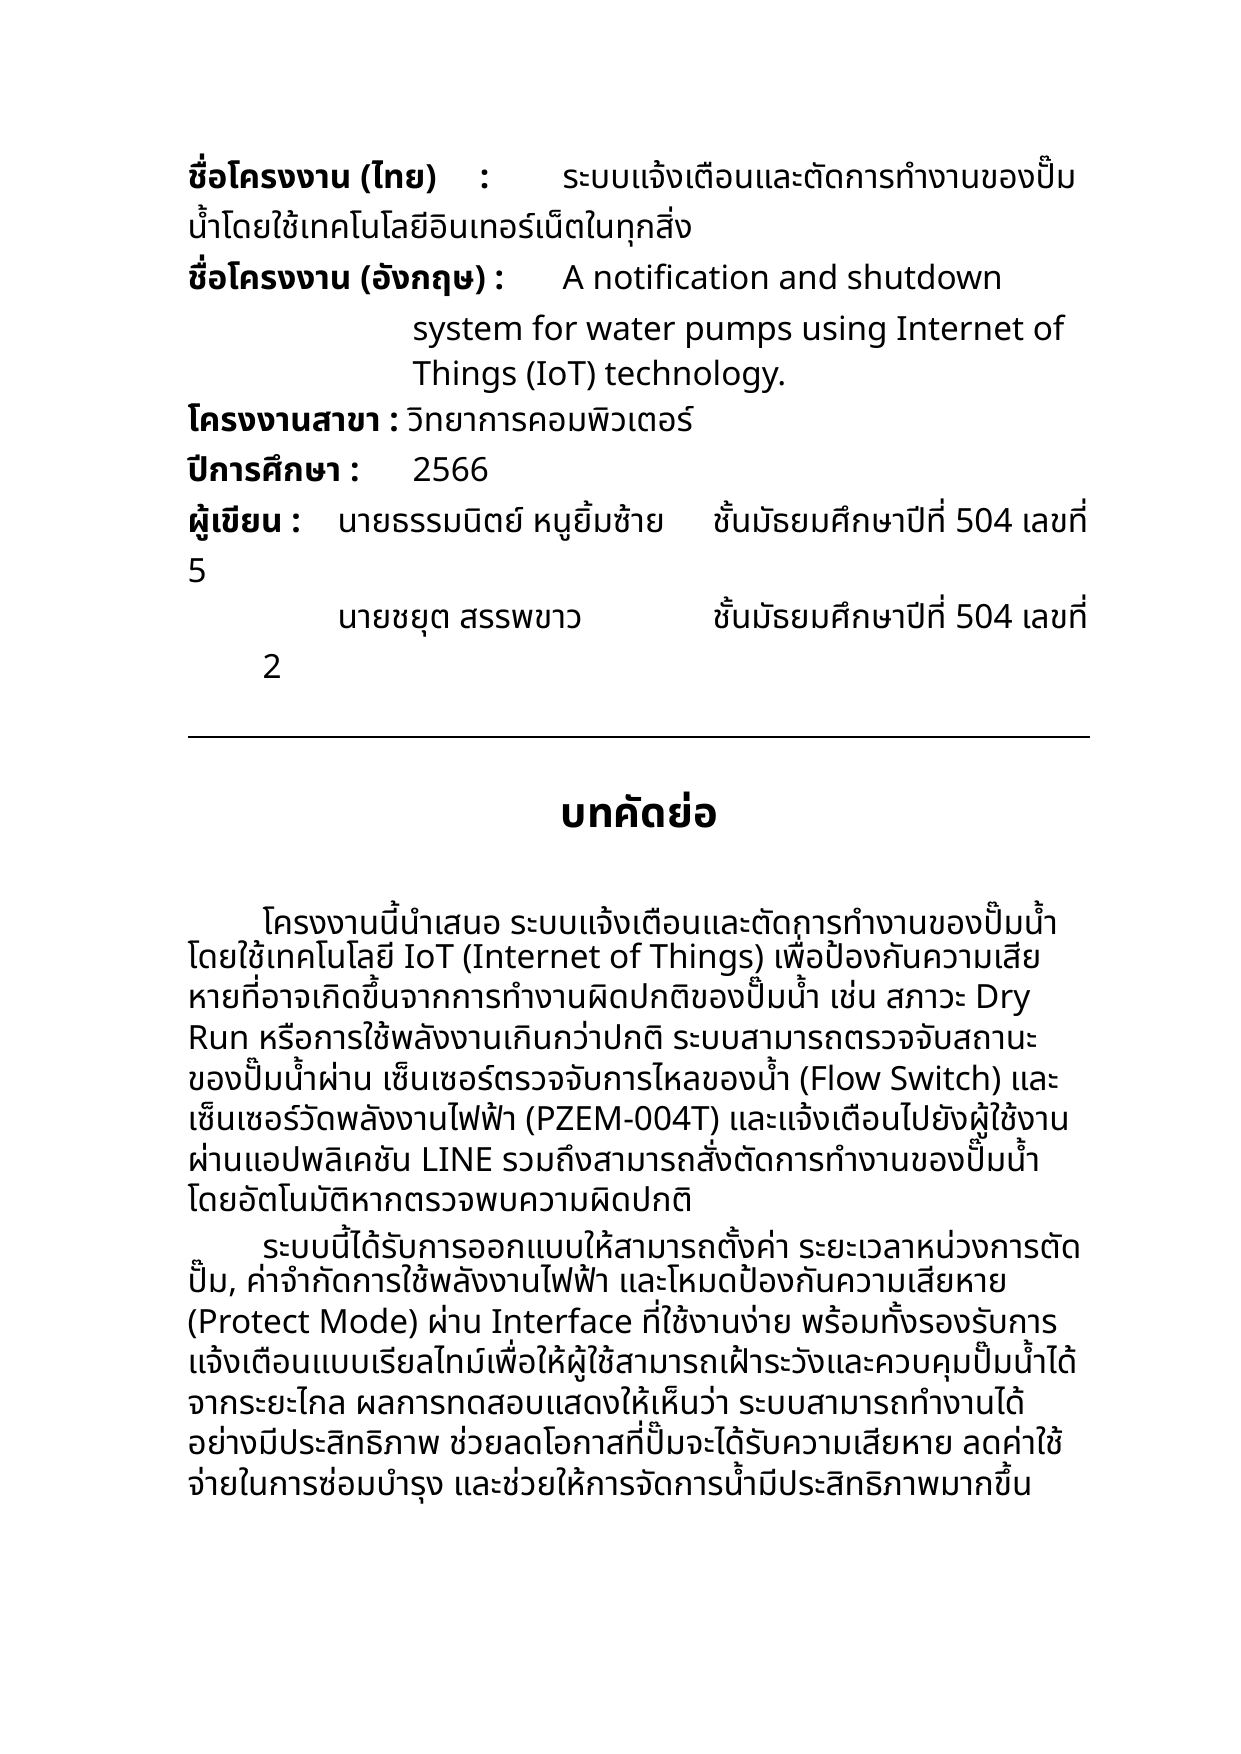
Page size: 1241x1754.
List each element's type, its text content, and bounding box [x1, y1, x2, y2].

text โครงงานนี้นำเสนอ ระบบแจ้งเตือนและตัดการทำงานของปั๊มน้ำโดยใช้เทคโนโลยี IoT (Internet of Things) เพื่อป้องกันความเสียหายที่อาจเกิดขึ้นจากการทำงานผิดปกติของปั๊มน้ำ เช่น สภาวะ Dry Run หรือการใช้พลังงานเกินกว่าปกติ ระบบสามารถตรวจจับสถานะของปั๊มน้ำผ่าน เซ็นเซอร์ตรวจจับการไหลของน้ำ (Flow Switch) และเซ็นเซอร์วัดพลังงานไฟฟ้า (PZEM-004T) และแจ้งเตือนไปยังผู้ใช้งานผ่านแอปพลิเคชัน LINE รวมถึงสามารถสั่งตัดการทำงานของปั๊มน้ำโดยอัตโนมัติหากตรวจพบความผิดปกติ [187, 902, 1090, 1227]
text ชื่อโครงงาน (อังกฤษ) : A notification and shutdown system for water pumps using Internet of Things (IoT) technology. [187, 254, 1090, 395]
text ปีการศึกษา : 2566 [187, 446, 1090, 497]
text ชื่อโครงงาน (ไทย) : ระบบแจ้งเตือนและตัดการทำงานของปั๊มน้ำโดยใช้เทคโนโลยีอินเทอร์เน็ตในทุกสิ่ง [187, 153, 1090, 254]
text ผู้เขียน : นายธรรมนิตย์ หนูยิ้มซ้าย ชั้นมัธยมศึกษาปีที่ 504 เลขที่ 5 [187, 497, 1090, 593]
text นายชยุต สรรพขาว ชั้นมัธยมศึกษาปีที่ 504 เลขที่ 2 [262, 593, 1090, 689]
text ระบบนี้ได้รับการออกแบบให้สามารถตั้งค่า ระยะเวลาหน่วงการตัดปั๊ม, ค่าจำกัดการใช้พลังงานไฟฟ้า และโหมดป้องกันความเสียหาย (Protect Mode) ผ่าน Interface ที่ใช้งานง่าย พร้อมทั้งรองรับการแจ้งเตือนแบบเรียลไทม์เพื่อให้ผู้ใช้สามารถเฝ้าระวังและควบคุมปั๊มน้ำได้จากระยะไกล ผลการทดสอบแสดงให้เห็นว่า ระบบสามารถทำงานได้อย่างมีประสิทธิภาพ ช่วยลดโอกาสที่ปั๊มจะได้รับความเสียหาย ลดค่าใช้จ่ายในการซ่อมบำรุง และช่วยให้การจัดการน้ำมีประสิทธิภาพมากขึ้น [187, 1227, 1090, 1510]
subtitle บทคัดย่อ [187, 783, 1090, 846]
text โครงงานสาขา : วิทยาการคอมพิวเตอร์ [187, 395, 1090, 446]
